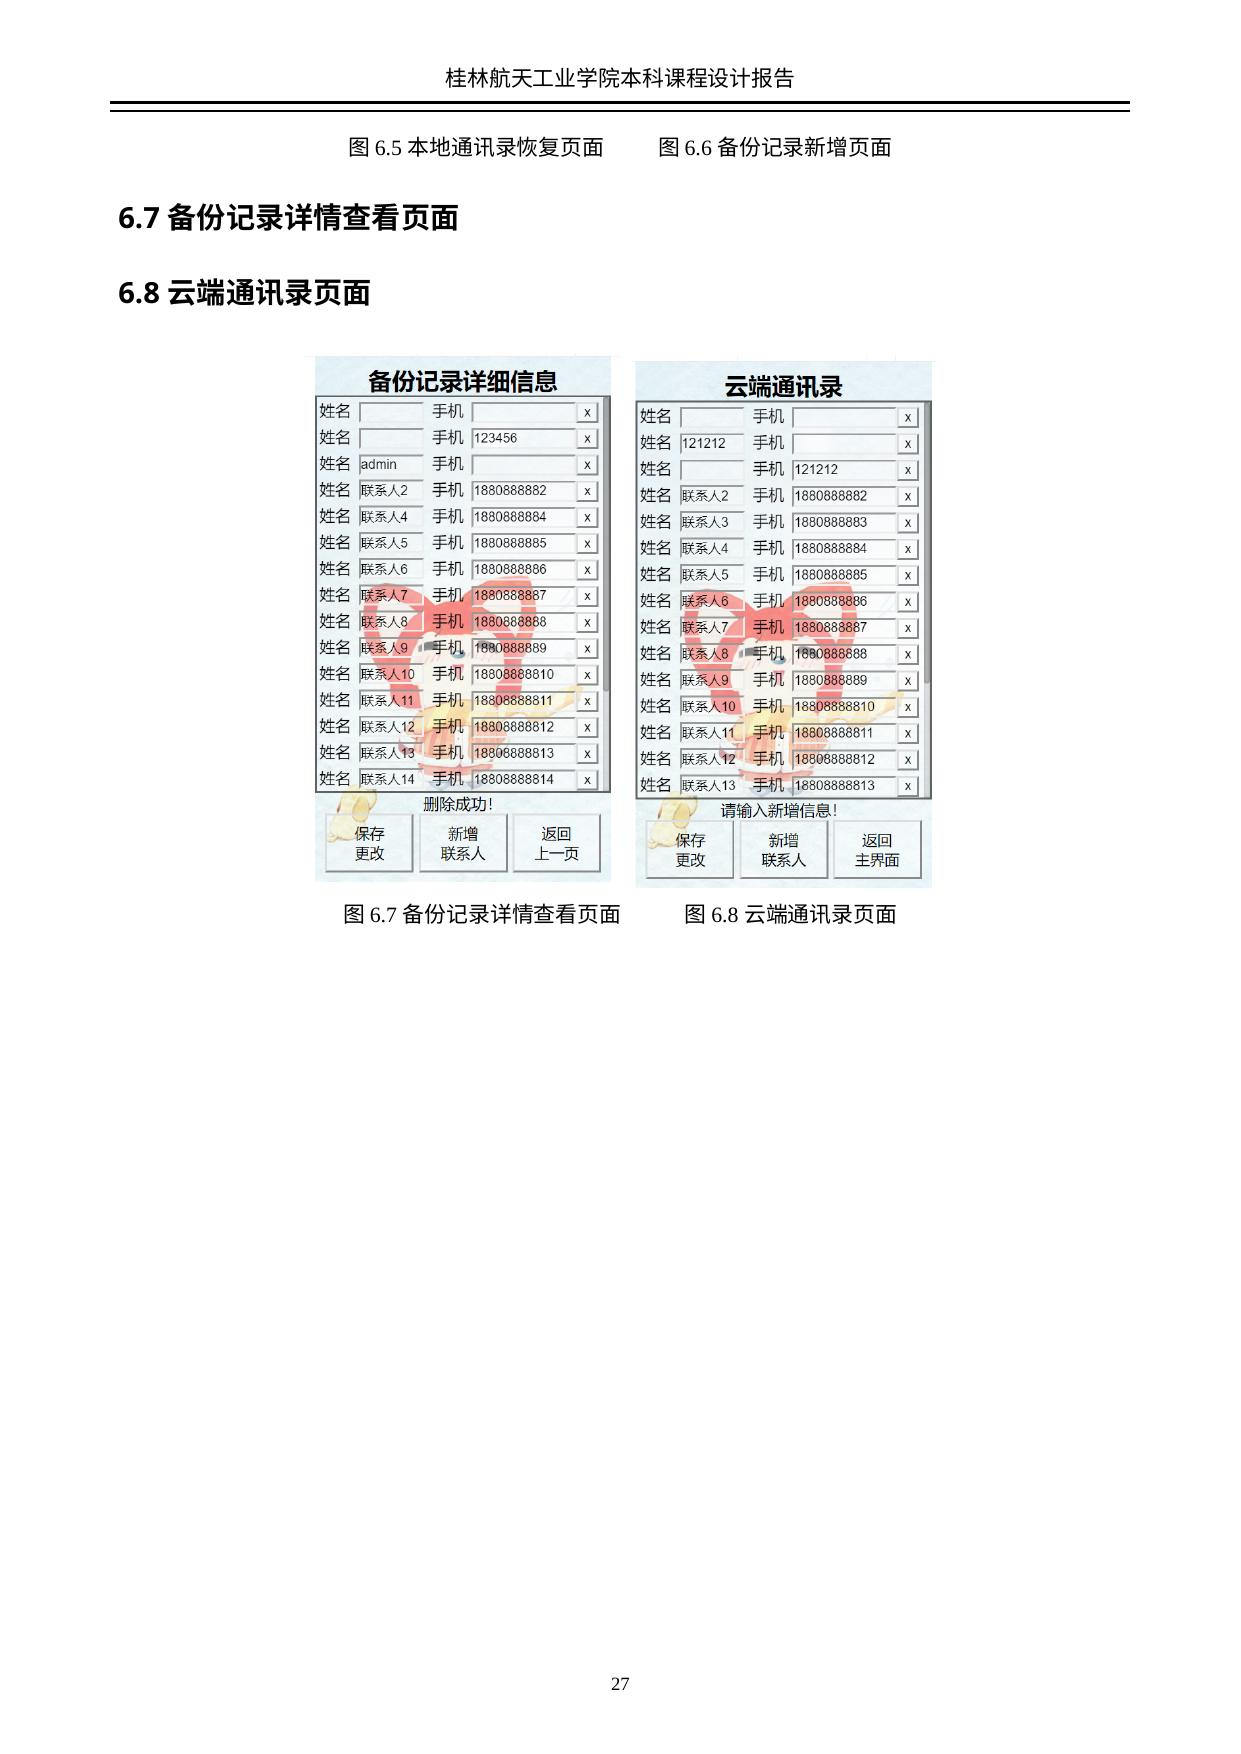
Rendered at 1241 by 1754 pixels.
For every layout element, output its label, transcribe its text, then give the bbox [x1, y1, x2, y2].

subtitle 6.7 备份记录详情查看页面 [118, 194, 1122, 237]
picture [304, 353, 622, 888]
subtitle 6.8 云端通讯录页面 [118, 269, 1122, 312]
text 图6.5 本地通讯录恢复页面 图6.6 备份记录新增页面 [118, 129, 1122, 162]
picture [632, 355, 936, 888]
text 图6.7 备份记录详情查看页面 图6.8 云端通讯录页面 [118, 897, 1122, 929]
